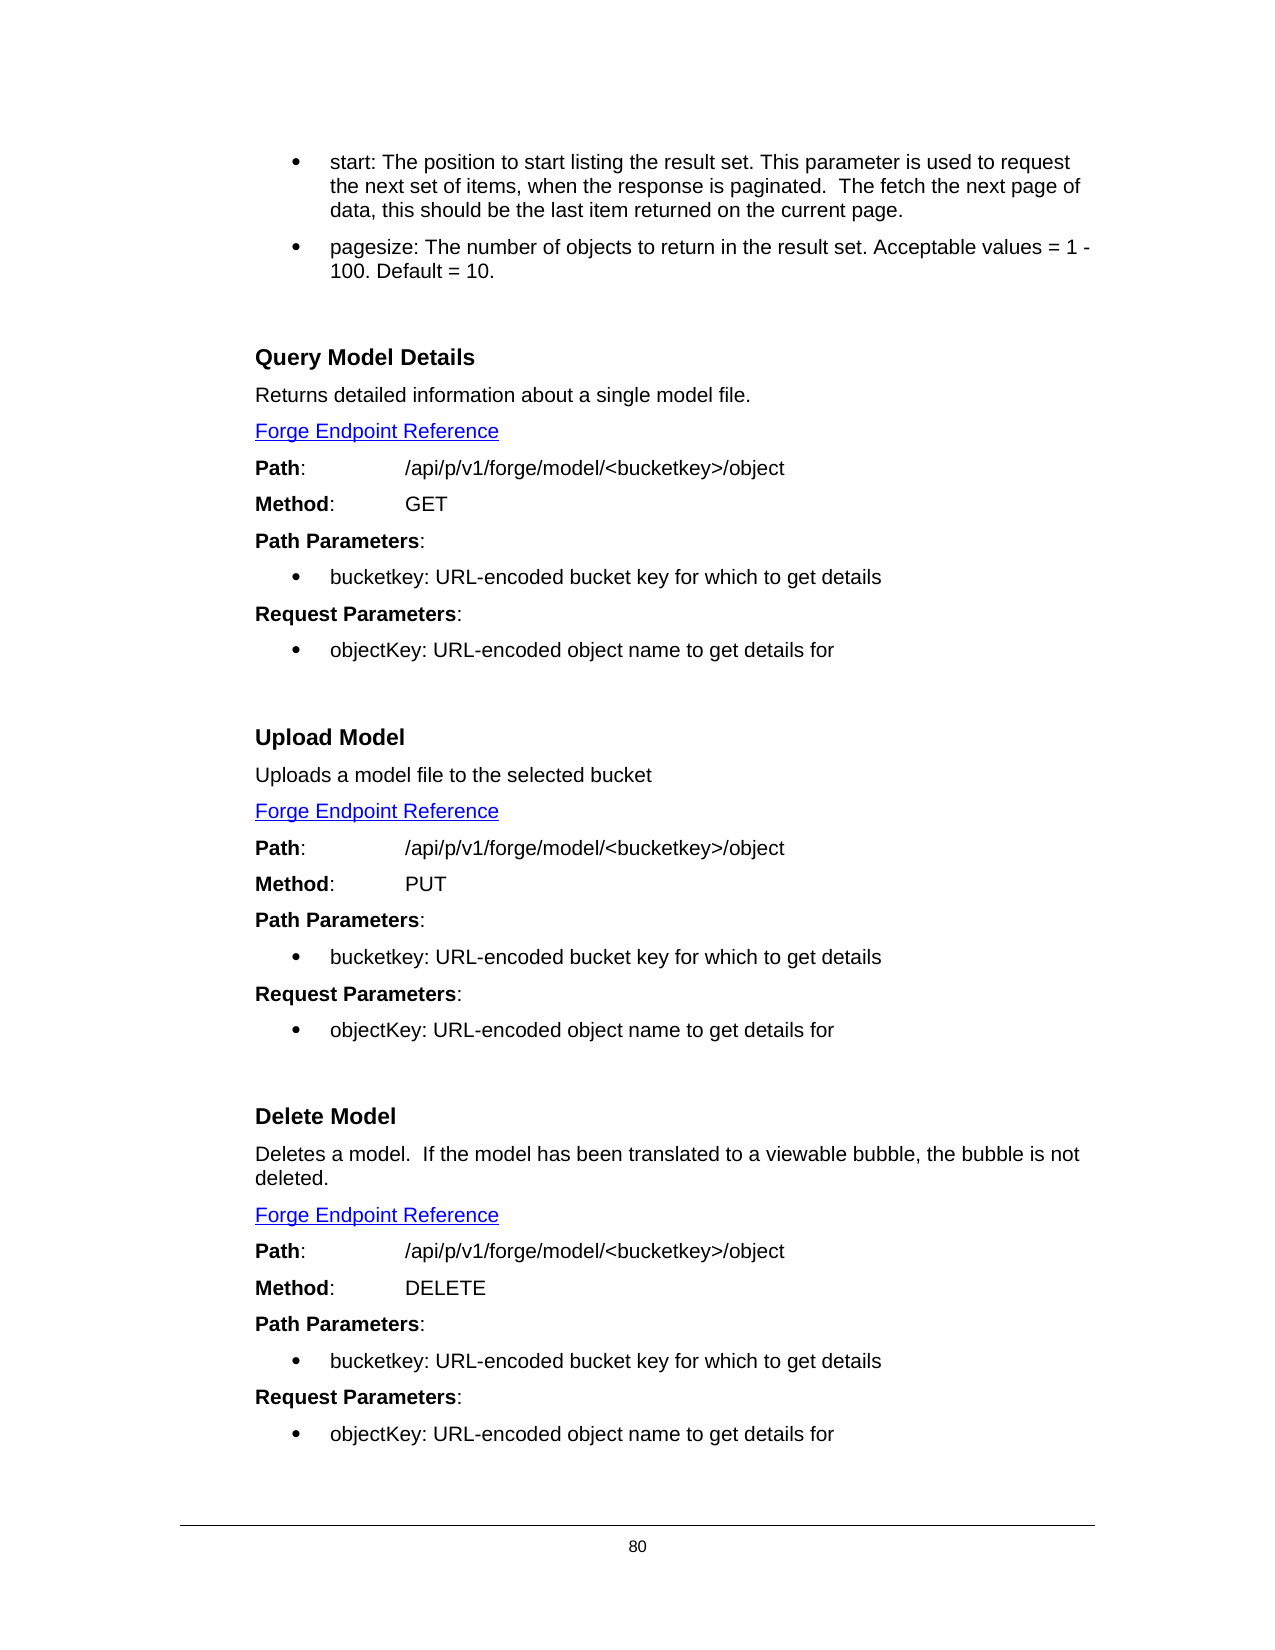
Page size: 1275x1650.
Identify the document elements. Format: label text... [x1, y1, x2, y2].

subtitle Upload Model [255, 724, 1095, 750]
text Method: GET [255, 492, 1095, 516]
text Method: PUT [255, 872, 1095, 896]
text Path Parameters: [255, 1312, 1095, 1336]
list bucketkey: URL-encoded bucket key for which to get details [292, 1348, 1095, 1372]
text Request Parameters: [255, 602, 1095, 626]
text Path Parameters: [255, 908, 1095, 932]
text Path: /api/p/v1/forge/model/<bucketkey>/object [255, 1239, 1095, 1263]
list bucketkey: URL-encoded bucket key for which to get details [292, 565, 1095, 589]
list objectKey: URL-encoded object name to get details for [292, 1018, 1095, 1042]
text Path Parameters: [255, 529, 1095, 553]
text Deletes a model. If the model has been translated to a viewable bubble, the bubble is not deleted. [255, 1142, 1095, 1190]
list pagesize: The number of objects to return in the result set. Acceptable values = 1 - 100. Default = 10. [292, 234, 1095, 282]
list objectKey: URL-encoded object name to get details for [292, 1421, 1095, 1446]
text Path: /api/p/v1/forge/model/<bucketkey>/object [255, 456, 1095, 480]
text Method: DELETE [255, 1276, 1095, 1299]
list bucketkey: URL-encoded bucket key for which to get details [292, 945, 1095, 969]
text Request Parameters: [255, 1385, 1095, 1409]
text Forge Endpoint Reference [255, 799, 1095, 823]
subtitle Query Model Details [255, 344, 1095, 370]
subtitle Delete Model [255, 1103, 1095, 1130]
text Returns detailed information about a single model file. [255, 383, 1095, 407]
text Path: /api/p/v1/forge/model/<bucketkey>/object [255, 835, 1095, 859]
text Request Parameters: [255, 981, 1095, 1005]
list objectKey: URL-encoded object name to get details for [292, 638, 1095, 662]
text Uploads a model file to the selected bucket [255, 762, 1095, 786]
text Forge Endpoint Reference [255, 419, 1095, 443]
list start: The position to start listing the result set. This parameter is used to request the next set of items, when the response is paginated. The fetch the next page of data, this should be the last item returned on the current page. [292, 150, 1095, 222]
text Forge Endpoint Reference [255, 1203, 1095, 1227]
